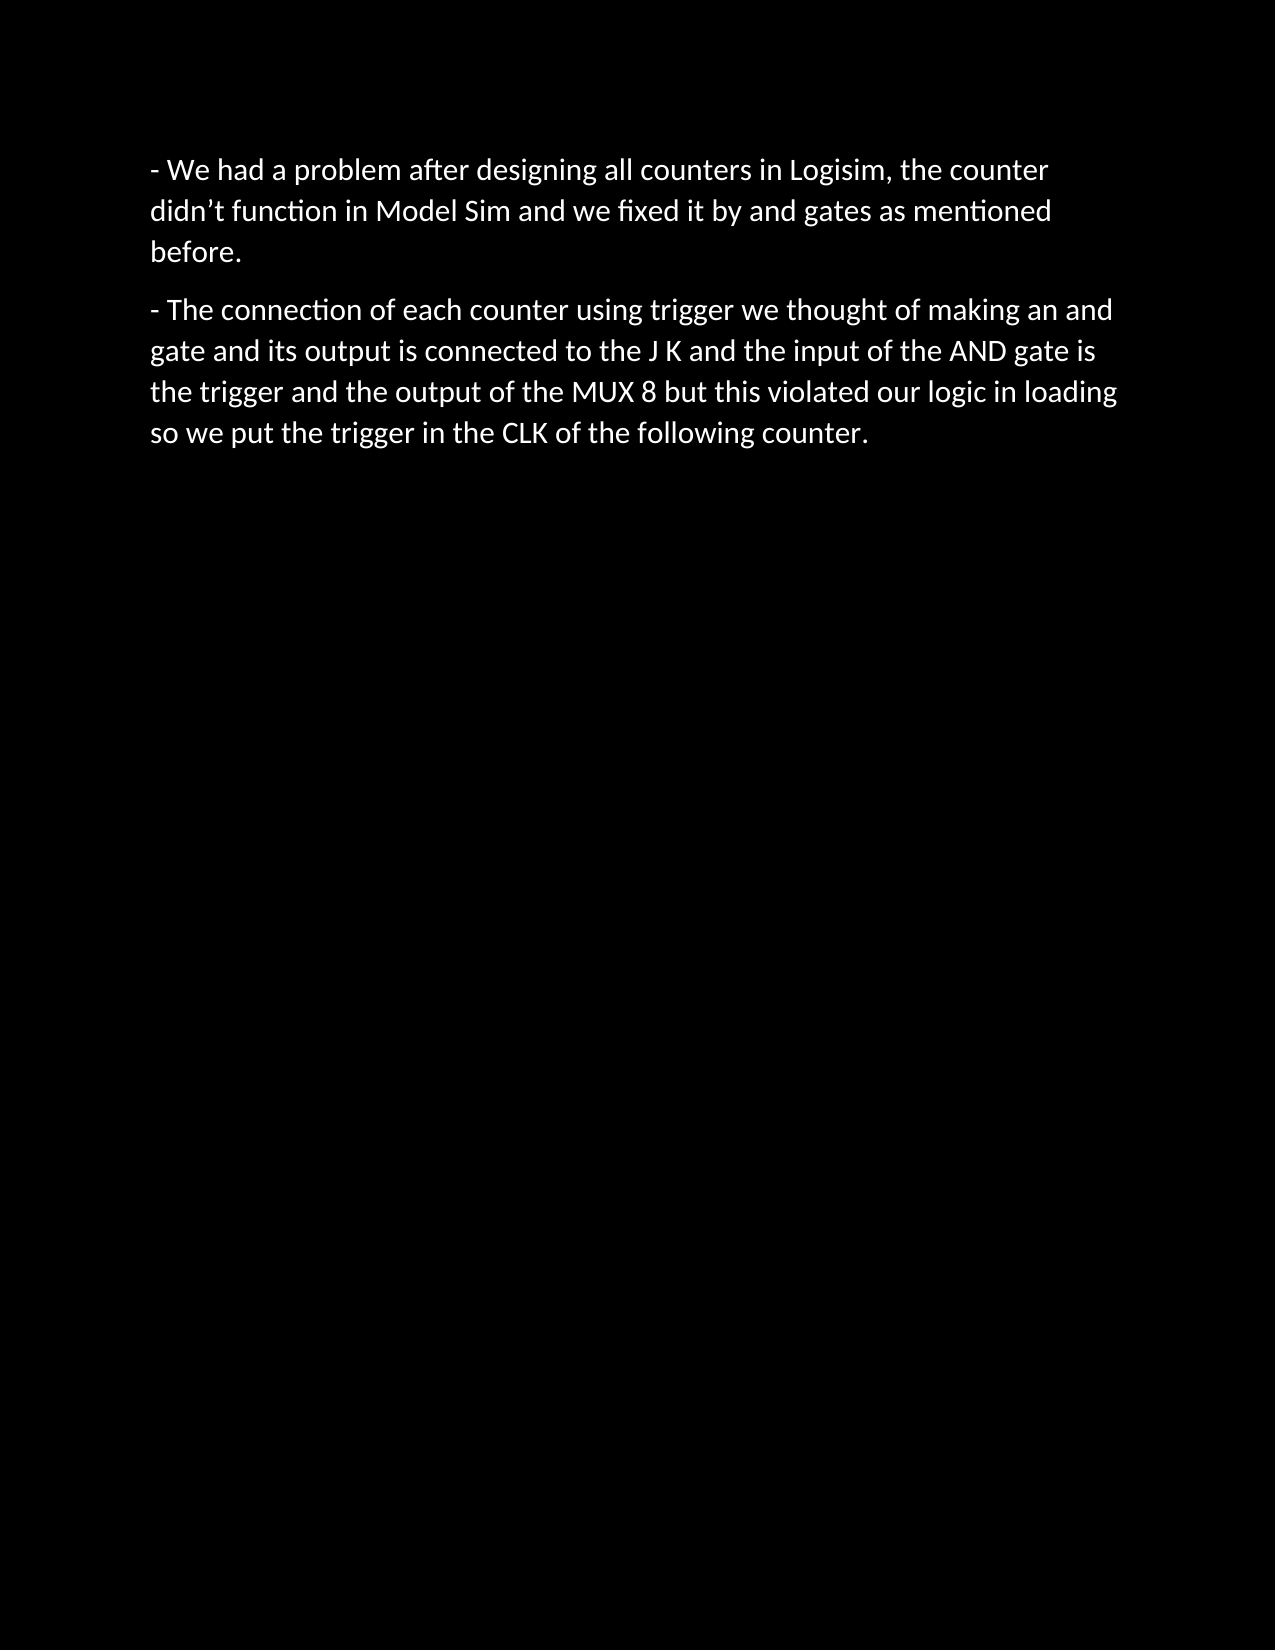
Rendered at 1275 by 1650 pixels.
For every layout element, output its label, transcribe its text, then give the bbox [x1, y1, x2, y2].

text - The connection of each counter using trigger we thought of making an and gate and its output is connected to the J K and the input of the AND gate is the trigger and the output of the MUX 8 but this violated our logic in loading so we put the trigger in the CLK of the following counter. [150, 290, 1125, 452]
text - We had a problem after designing all counters in Logisim, the counter didn’t function in Model Sim and we fixed it by and gates as mentioned before. [150, 150, 1125, 270]
